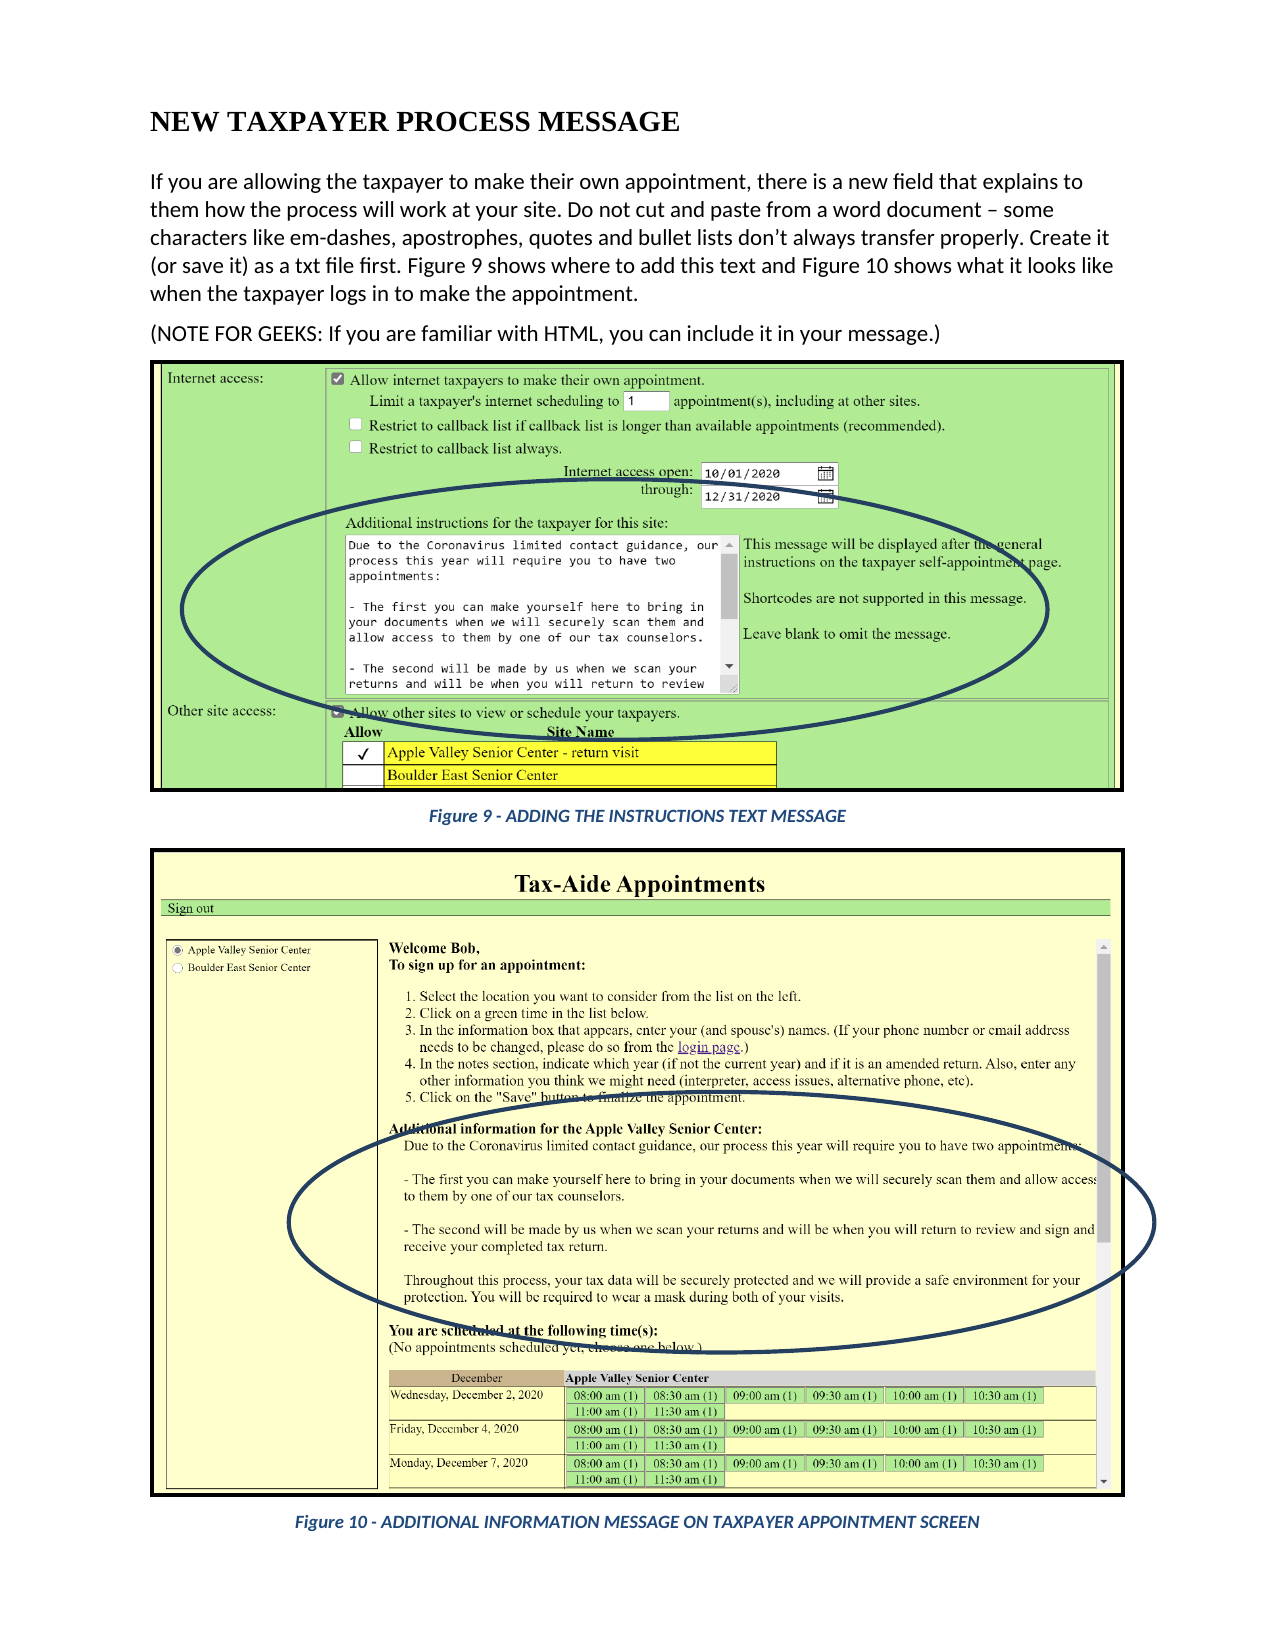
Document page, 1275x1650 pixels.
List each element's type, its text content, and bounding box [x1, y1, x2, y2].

text Figure 10 - ADDITIONAL INFORMATION MESSAGE ON TAXPAYER APPOINTMENT SCREEN [150, 1510, 1125, 1533]
picture [291, 1094, 1121, 1350]
text If you are allowing the taxpayer to make their own appointment, there is a new field that explains to them how the process will work at your site. Do not cut and paste from a word document – some characters like em-dashes, apostrophes, quotes and bullet lists don’t always transfer properly. Create it (or save it) as a txt file first. Figure 9 shows where to add this text and Figure 10 shows what it looks like when the taxpayer logs in to make the appointment. [150, 167, 1125, 307]
subtitle NEW TAXPAYER PROCESS MESSAGE [150, 104, 1125, 138]
text Figure 9 - ADDING THE INSTRUCTIONS TEXT MESSAGE [150, 804, 1125, 827]
picture [154, 852, 1121, 1493]
picture [154, 364, 1120, 788]
text (NOTE FOR GEEKS: If you are familiar with HTML, you can include it in your message.) [150, 319, 1125, 347]
